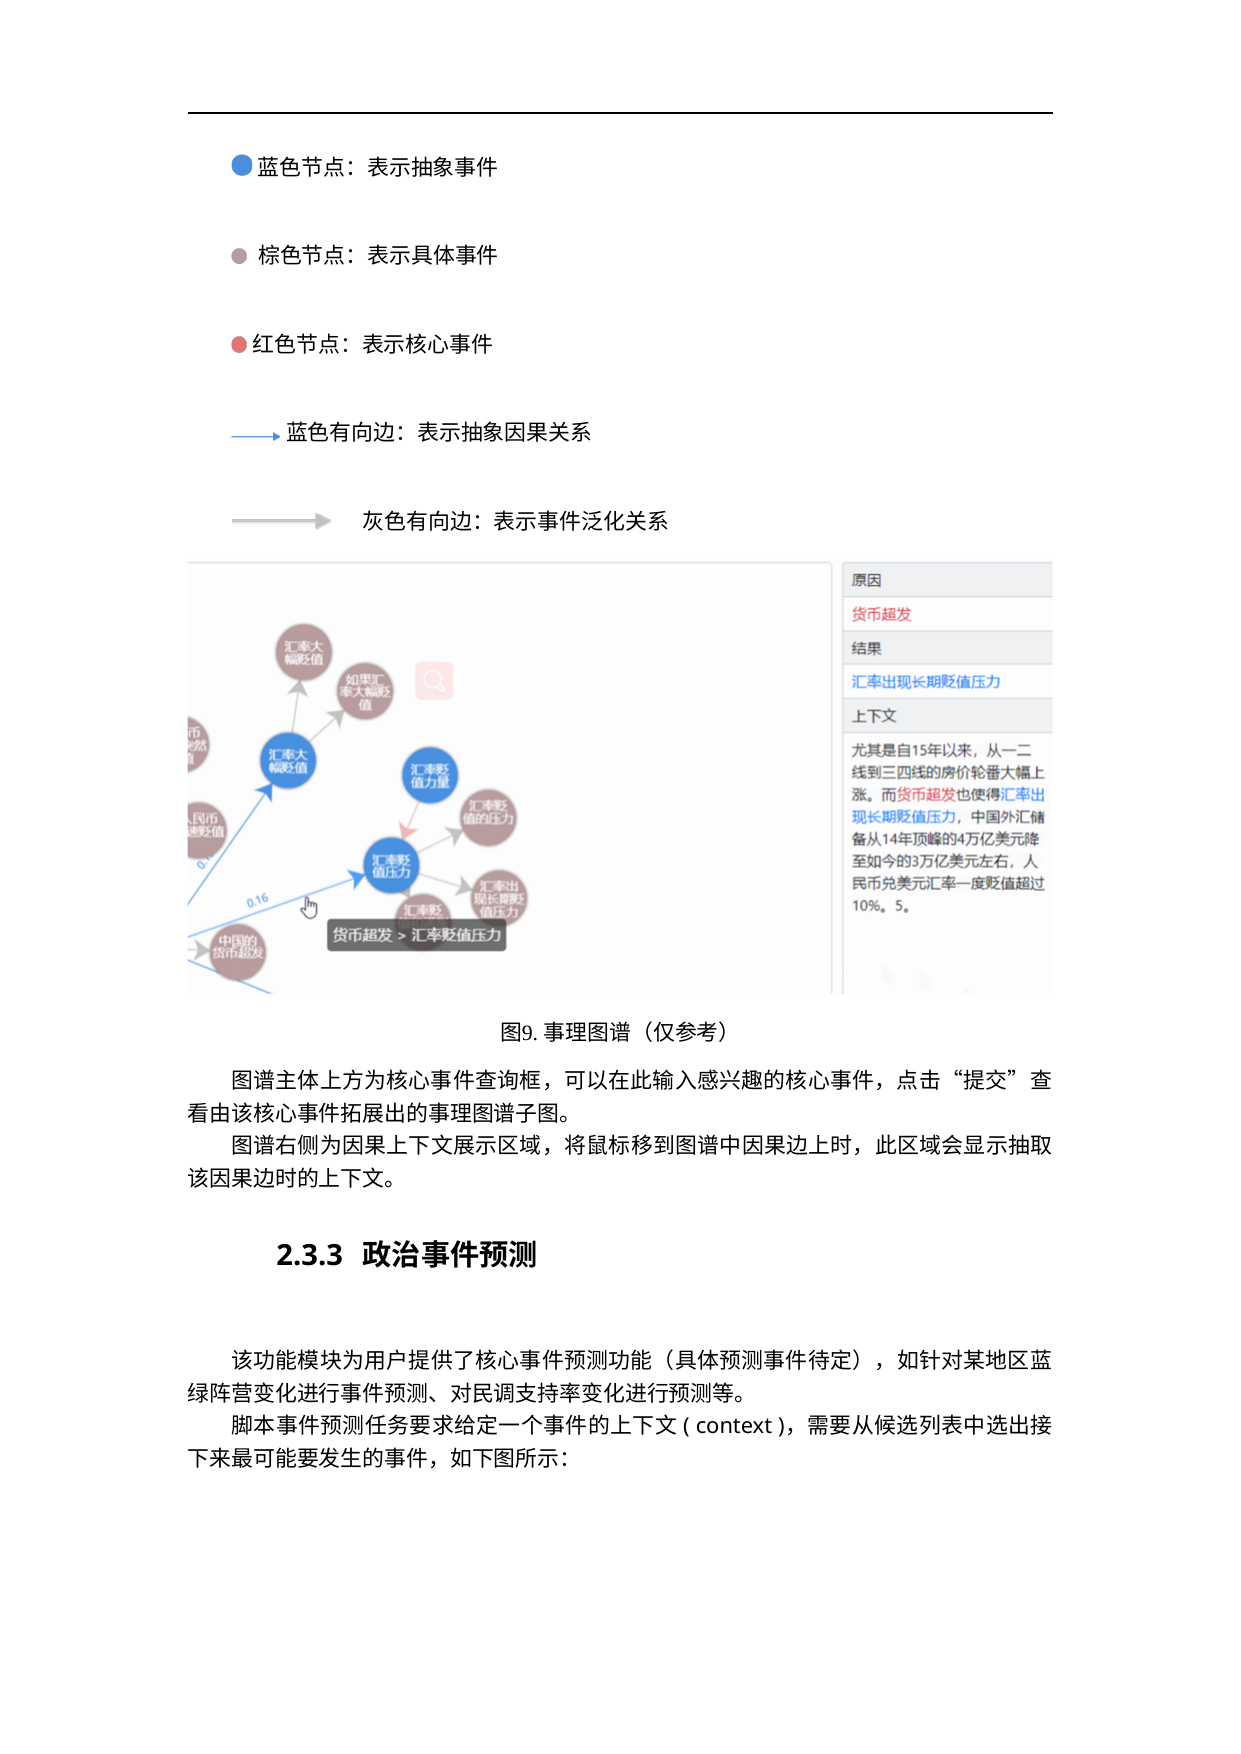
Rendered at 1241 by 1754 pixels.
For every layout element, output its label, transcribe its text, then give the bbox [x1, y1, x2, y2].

text 红色节点：表示核心事件 [187, 327, 1053, 392]
picture [231, 432, 281, 441]
text 该功能模块为用户提供了核心事件预测功能（具体预测事件待定），如针对某地区蓝绿阵营变化进行事件预测、对民调支持率变化进行预测等。 [187, 1343, 1053, 1408]
picture [232, 513, 332, 530]
text 事理图谱（仅参考） [187, 1015, 1053, 1047]
picture [187, 559, 1053, 1014]
text 图谱主体上方为核心事件查询框，可以在此输入感兴趣的核心事件，点击“提交”查看由该核心事件拓展出的事理图谱子图。 [187, 1063, 1053, 1128]
list 灰色有向边：表示事件泛化关系 [231, 504, 1053, 536]
text 图谱右侧为因果上下文展示区域，将鼠标移到图谱中因果边上时，此区域会显示抽取该因果边时的上下文。 [187, 1128, 1053, 1193]
subtitle 政治事件预测 [276, 1220, 1053, 1285]
picture [231, 336, 247, 353]
picture [231, 248, 247, 264]
text 棕色节点：表示具体事件 [187, 238, 1053, 303]
text 蓝色有向边：表示抽象因果关系 [187, 415, 1053, 480]
picture [231, 154, 253, 176]
text 脚本事件预测任务要求给定一个事件的上下文 ( context )，需要从候选列表中选出接下来最可能要发生的事件，如下图所示： [187, 1408, 1053, 1473]
text 蓝色节点：表示抽象事件 [187, 150, 1053, 215]
